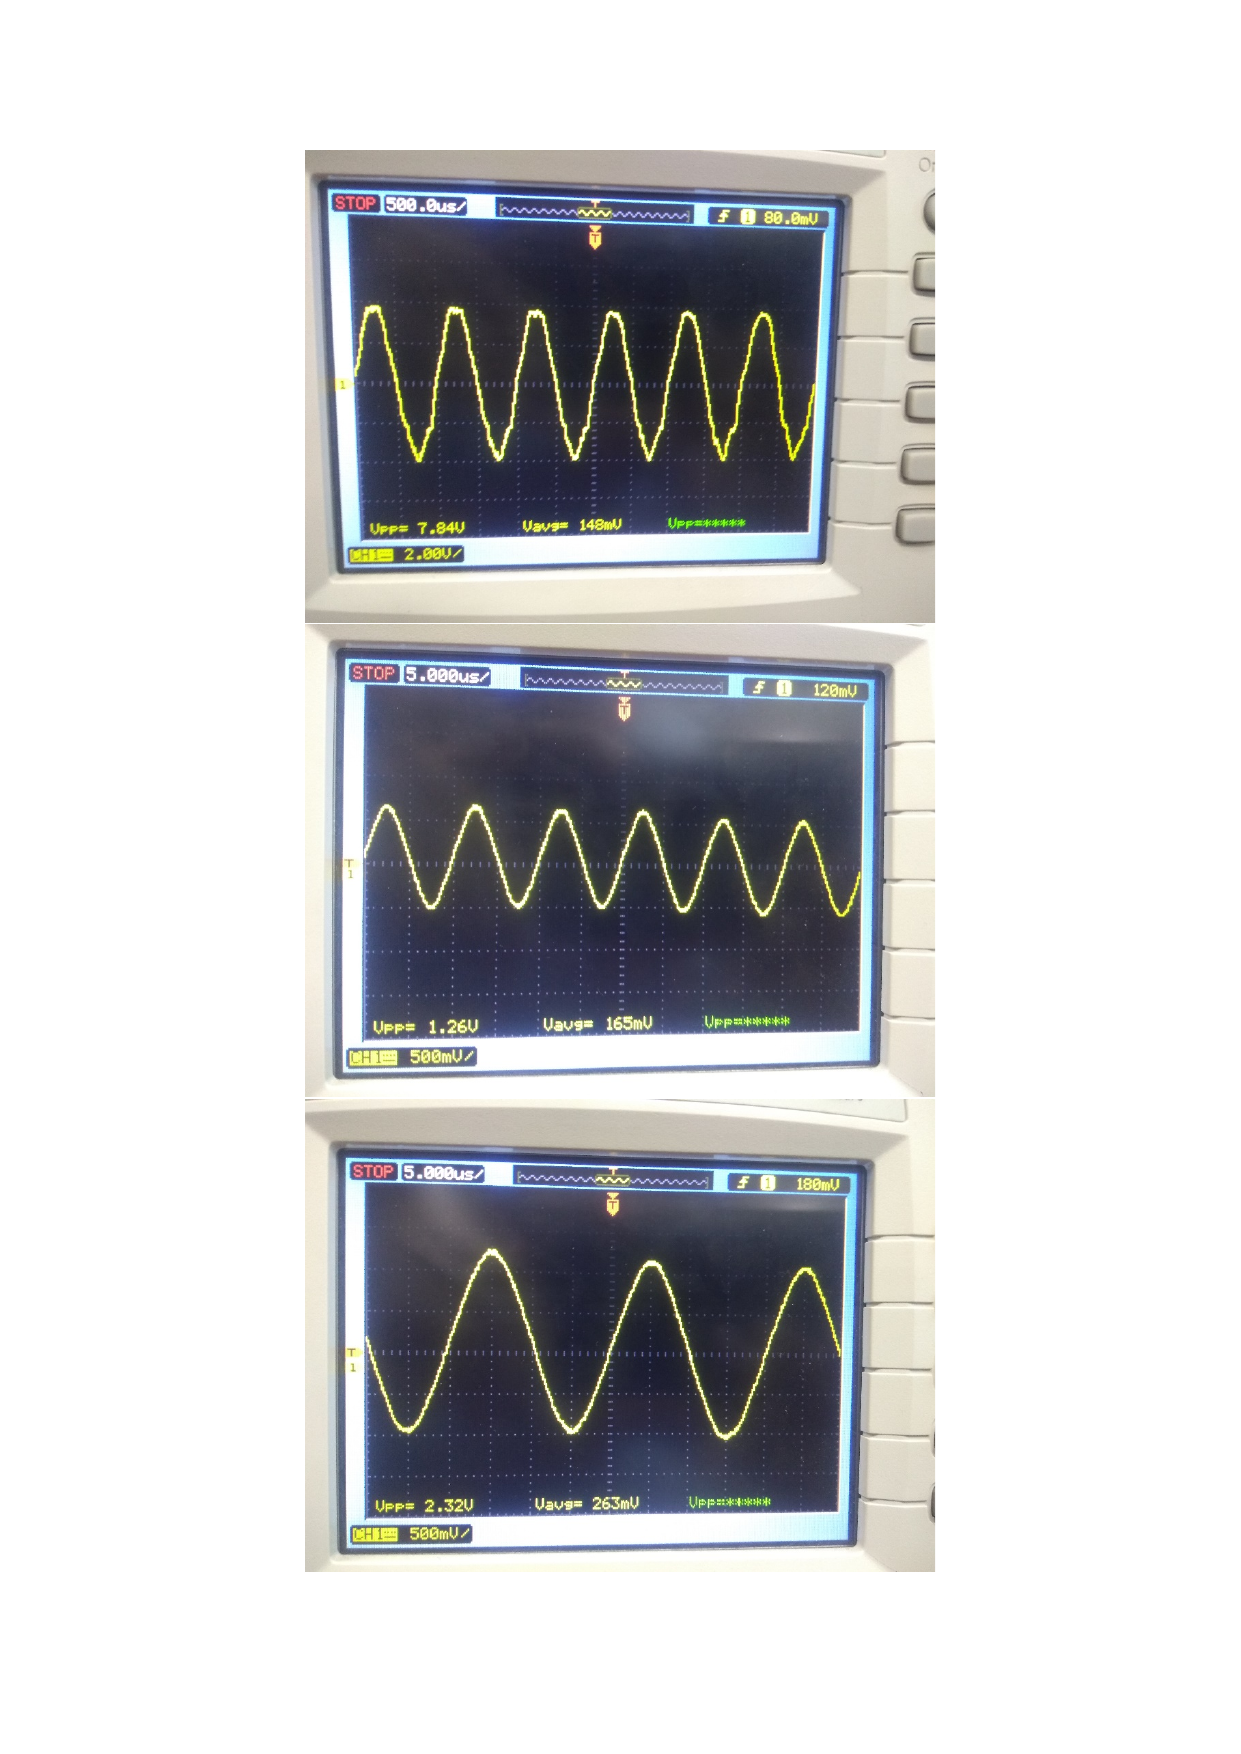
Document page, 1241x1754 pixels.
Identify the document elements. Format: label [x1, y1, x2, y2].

picture [305, 150, 936, 623]
picture [305, 624, 936, 1097]
picture [305, 1099, 936, 1572]
